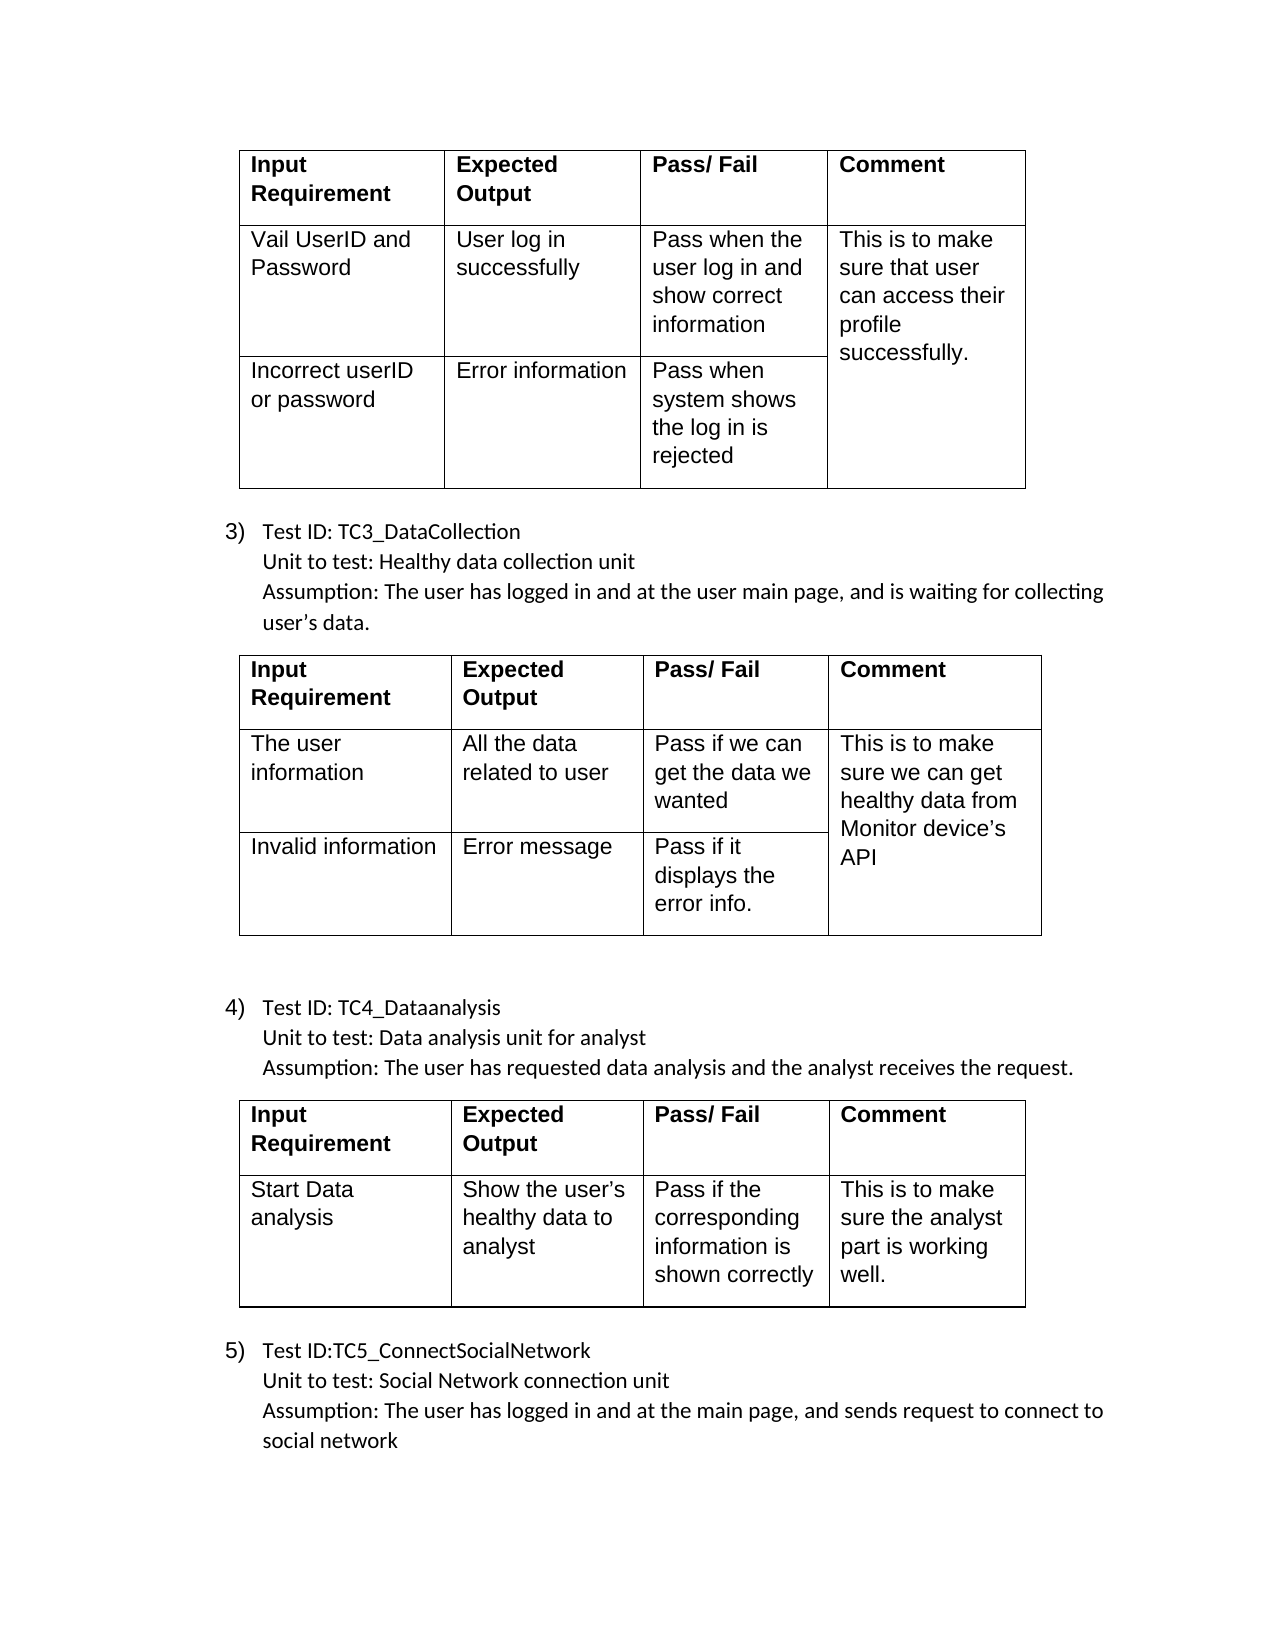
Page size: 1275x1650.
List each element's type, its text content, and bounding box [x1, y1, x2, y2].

table_cell All the data related to user [452, 730, 643, 832]
table_cell Pass if it displays the error info. [644, 833, 828, 935]
table_header Expected Output [452, 1101, 643, 1175]
table_header Expected Output [452, 656, 643, 729]
text Assumption: The user has requested data analysis and the analyst receives the request. [262, 1053, 1137, 1081]
table_header Comment [828, 151, 1025, 224]
text Unit to test: Data analysis unit for analyst [262, 1023, 1137, 1051]
table_cell Pass if we can get the data we wanted [644, 730, 828, 832]
list Test ID: TC3_DataCollection [225, 517, 1137, 545]
table_header Comment [829, 656, 1041, 729]
table_cell Invalid information [240, 833, 451, 935]
table_cell Error message [452, 833, 643, 935]
table_header Input Requirement [240, 1101, 451, 1175]
table_header Input Requirement [240, 656, 451, 729]
table_header Input Requirement [240, 151, 444, 224]
text Unit to test: Healthy data collection unit [262, 547, 1137, 575]
table_header Pass/ Fail [644, 1101, 829, 1175]
table_cell Vail UserID and Password [240, 226, 444, 356]
text Unit to test: Social Network connection unit [262, 1366, 1137, 1394]
table_header Pass/ Fail [644, 656, 828, 729]
table_cell This is to make sure that user can access their profile successfully. [828, 226, 1025, 487]
table_cell Pass when system shows the log in is rejected [641, 357, 827, 487]
table_cell Pass when the user log in and show correct information [641, 226, 827, 356]
table_header Pass/ Fail [641, 151, 827, 224]
table_cell Pass if the corresponding information is shown correctly [644, 1176, 829, 1306]
table_cell This is to make sure the analyst part is working well. [830, 1176, 1025, 1306]
table_cell The user information [240, 730, 451, 832]
table_cell Incorrect userID or password [240, 357, 444, 487]
table_cell Error information [445, 357, 640, 487]
list Test ID: TC4_Dataanalysis [225, 993, 1137, 1021]
table_header Comment [830, 1101, 1025, 1175]
text Assumption: The user has logged in and at the user main page, and is waiting for collecting user’s data. [262, 577, 1137, 636]
table_cell User log in successfully [445, 226, 640, 356]
text Assumption: The user has logged in and at the main page, and sends request to connect to social network [262, 1396, 1137, 1454]
table_cell Start Data analysis [240, 1176, 451, 1306]
table_cell Show the user’s healthy data to analyst [452, 1176, 643, 1306]
list Test ID:TC5_ConnectSocialNetwork [225, 1336, 1137, 1364]
table_cell This is to make sure we can get healthy data from Monitor device’s API [829, 730, 1041, 935]
table_header Expected Output [445, 151, 640, 224]
